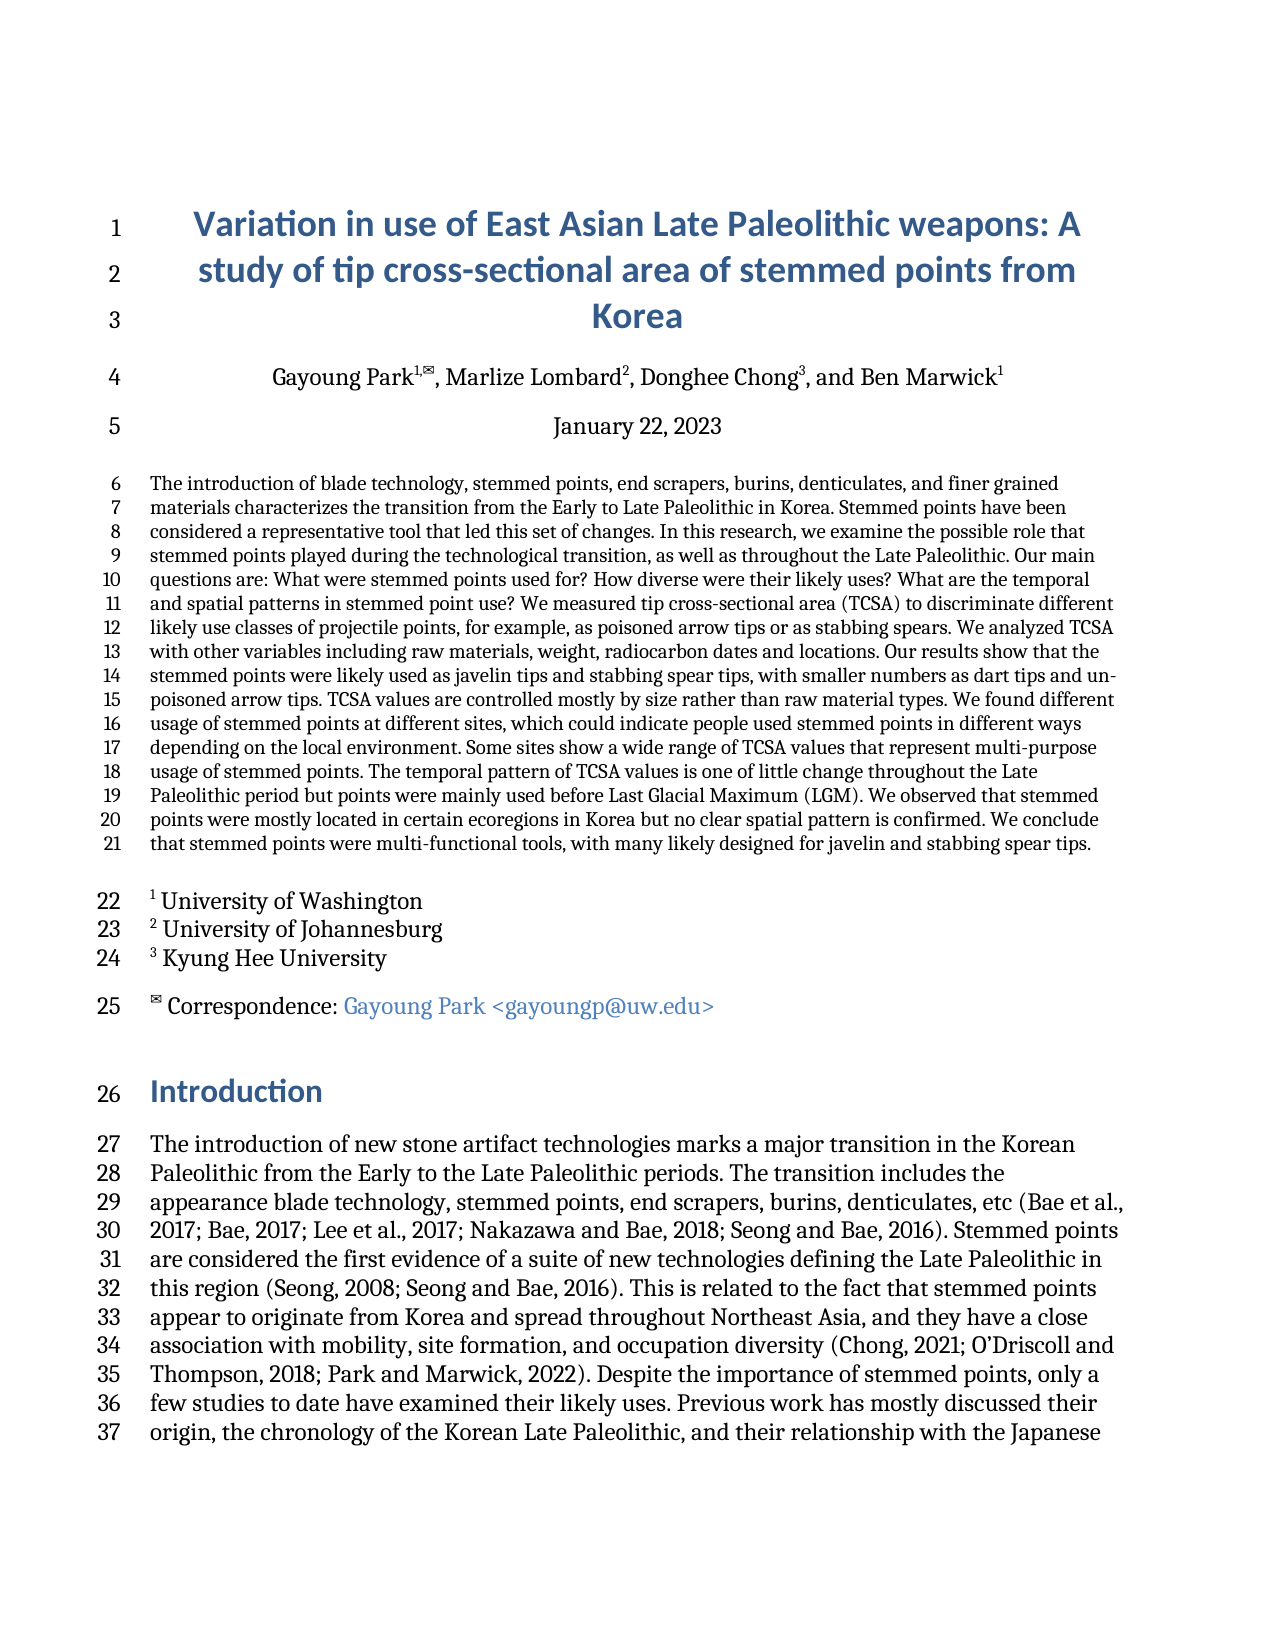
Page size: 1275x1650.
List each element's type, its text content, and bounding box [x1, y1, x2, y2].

subtitle Introduction [150, 1070, 1125, 1111]
text The introduction of blade technology, stemmed points, end scrapers, burins, denticulates, and finer grained materials characterizes the transition from the Early to Late Paleolithic in Korea. Stemmed points have been considered a representative tool that led this set of changes. In this research, we examine the possible role that stemmed points played during the technological transition, as well as throughout the Late Paleolithic. Our main questions are: What were stemmed points used for? How diverse were their likely uses? What are the temporal and spatial patterns in stemmed point use? We measured tip cross-sectional area (TCSA) to discriminate different likely use classes of projectile points, for example, as poisoned arrow tips or as stabbing spears. We analyzed TCSA with other variables including raw materials, weight, radiocarbon dates and locations. Our results show that the stemmed points were likely used as javelin tips and stabbing spear tips, with smaller numbers as dart tips and un-poisoned arrow tips. TCSA values are controlled mostly by size rather than raw material types. We found different usage of stemmed points at different sites, which could indicate people used stemmed points in different ways depending on the local environment. Some sites show a wide range of TCSA values that represent multi-purpose usage of stemmed points. The temporal pattern of TCSA values is one of little change throughout the Late Paleolithic period but points were mainly used before Last Glacial Maximum (LGM). We observed that stemmed points were mostly located in certain ecoregions in Korea but no clear spatial pattern is confirmed. We conclude that stemmed points were multi-functional tools, with many likely designed for javelin and stabbing spear tips. [150, 472, 1125, 855]
text January 22, 2023 [150, 412, 1125, 441]
text 1 University of Washington 2 University of Johannesburg 3 Kyung Hee University [150, 887, 1125, 973]
text ✉ Correspondence: Gayoung Park <gayoungp@uw.edu> [150, 992, 1125, 1020]
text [150, 1130, 1125, 1446]
title Variation in use of East Asian Late Paleolithic weapons: A study of tip cross-sectional area of stemmed points from Korea [150, 200, 1125, 337]
text Gayoung Park1,✉, Marlize Lombard2, Donghee Chong3, and Ben Marwick1 [150, 362, 1125, 391]
